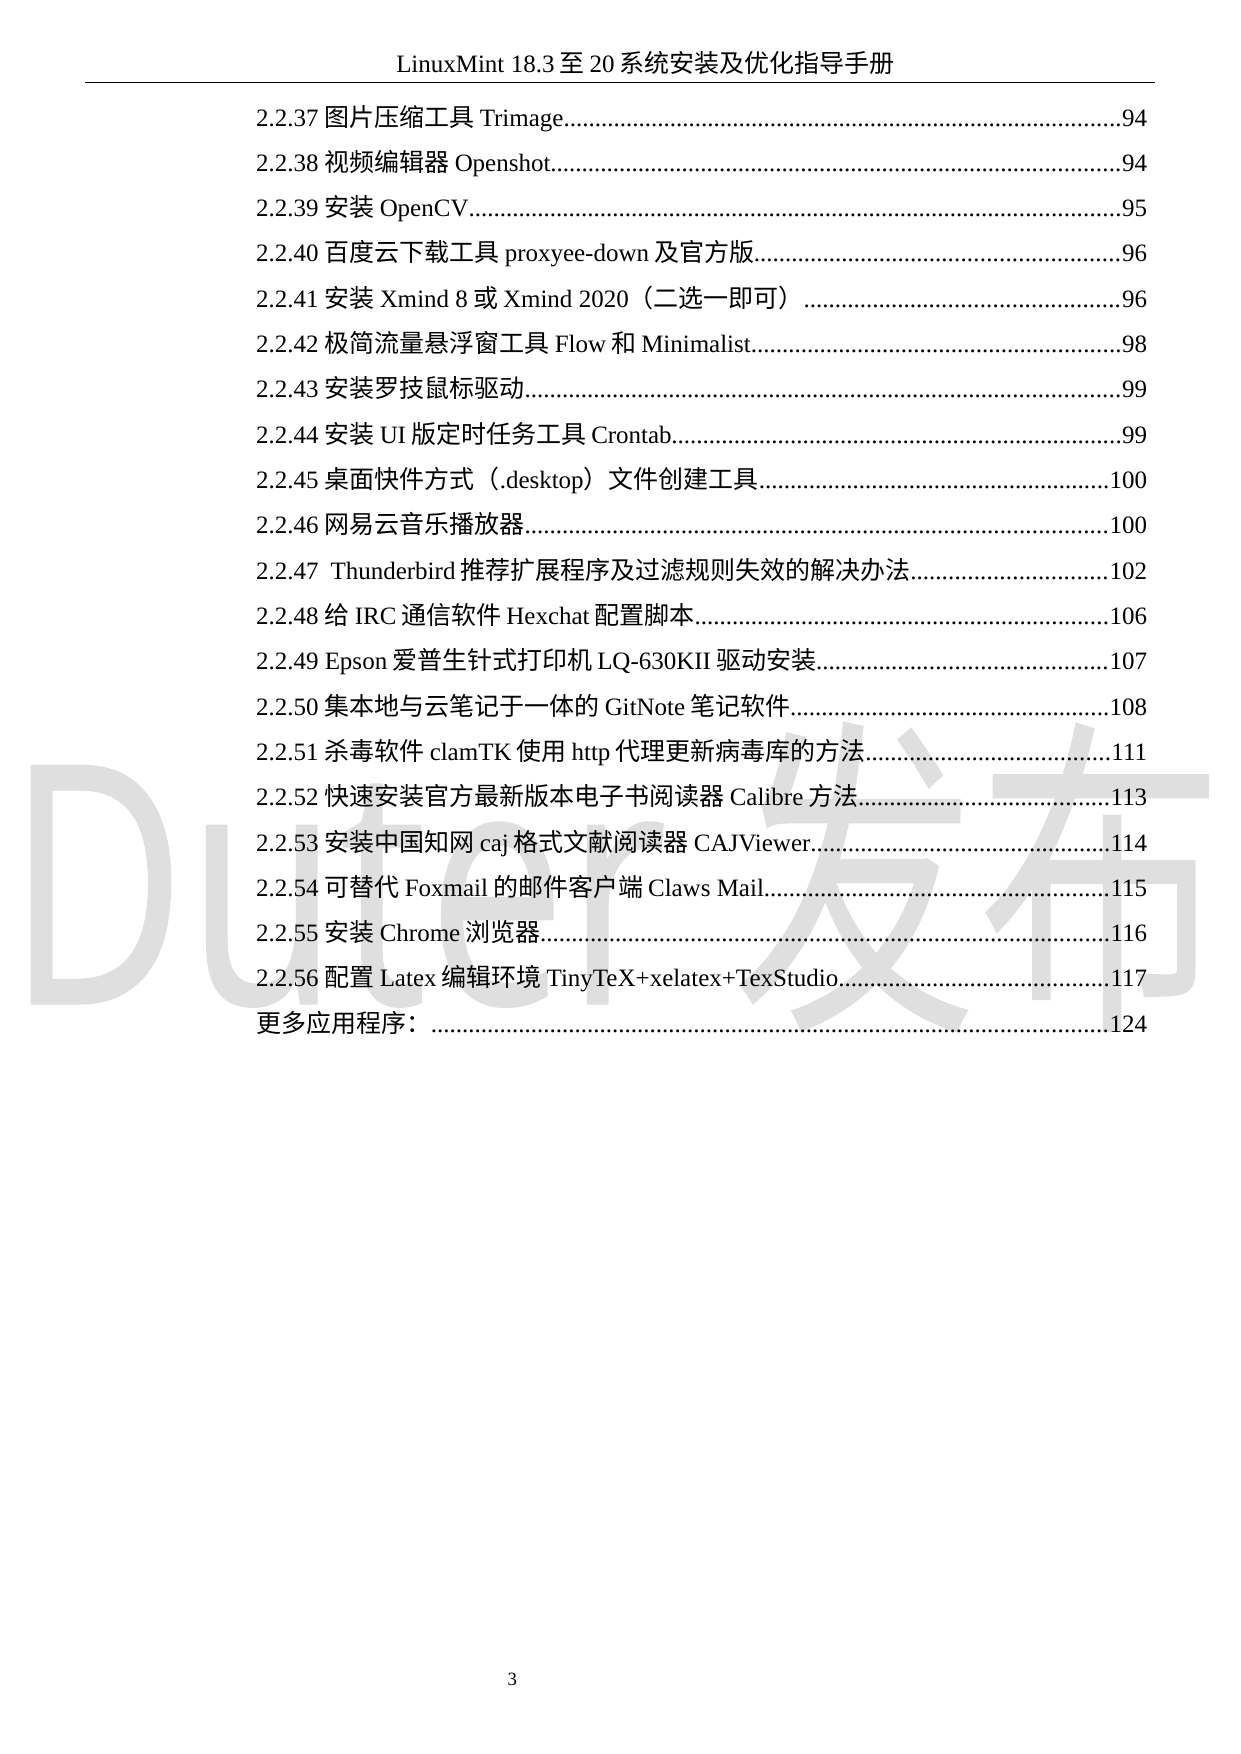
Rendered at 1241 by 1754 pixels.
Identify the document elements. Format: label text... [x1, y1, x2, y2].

text 2.2.41 安装Xmind 8或Xmind 2020（二选一即可） 96 [181, 278, 1147, 314]
text 2.2.48 给IRC通信软件Hexchat配置脚本 106 [181, 595, 1147, 632]
text 2.2.53 安装中国知网caj格式文献阅读器CAJViewer 114 [181, 822, 1147, 858]
text 2.2.39 安装OpenCV 95 [181, 188, 1147, 224]
text 2.2.46 网易云音乐播放器 100 [181, 505, 1147, 541]
text 更多应用程序： 124 [181, 1003, 1147, 1039]
text 2.2.45 桌面快件方式（.desktop）文件创建工具 100 [181, 459, 1147, 496]
text 2.2.37 图片压缩工具Trimage 94 [181, 97, 1147, 133]
text 2.2.55 安装Chrome浏览器 116 [181, 913, 1147, 949]
text 2.2.42 极简流量悬浮窗工具Flow和Minimalist 98 [181, 323, 1147, 360]
text 2.2.50 集本地与云笔记于一体的GitNote笔记软件 108 [181, 686, 1147, 722]
text 2.2.40 百度云下载工具proxyee-down及官方版 96 [181, 233, 1147, 269]
text 2.2.54 可替代Foxmail的邮件客户端Claws Mail 115 [181, 867, 1147, 903]
text 2.2.49 Epson爱普生针式打印机LQ-630KII驱动安装 107 [181, 641, 1147, 677]
text 2.2.51 杀毒软件clamTK使用http代理更新病毒库的方法 111 [181, 731, 1147, 768]
text 2.2.44 安装UI版定时任务工具Crontab 99 [181, 414, 1147, 450]
text 2.2.56 配置Latex编辑环境TinyTeX+xelatex+TexStudio 117 [181, 958, 1147, 994]
text 2.2.43 安装罗技鼠标驱动 99 [181, 369, 1147, 405]
text 2.2.52 快速安装官方最新版本电子书阅读器Calibre方法 113 [181, 777, 1147, 813]
text 2.2.38 视频编辑器Openshot 94 [181, 142, 1147, 178]
text 2.2.47 Thunderbird推荐扩展程序及过滤规则失效的解决办法 102 [181, 550, 1147, 586]
